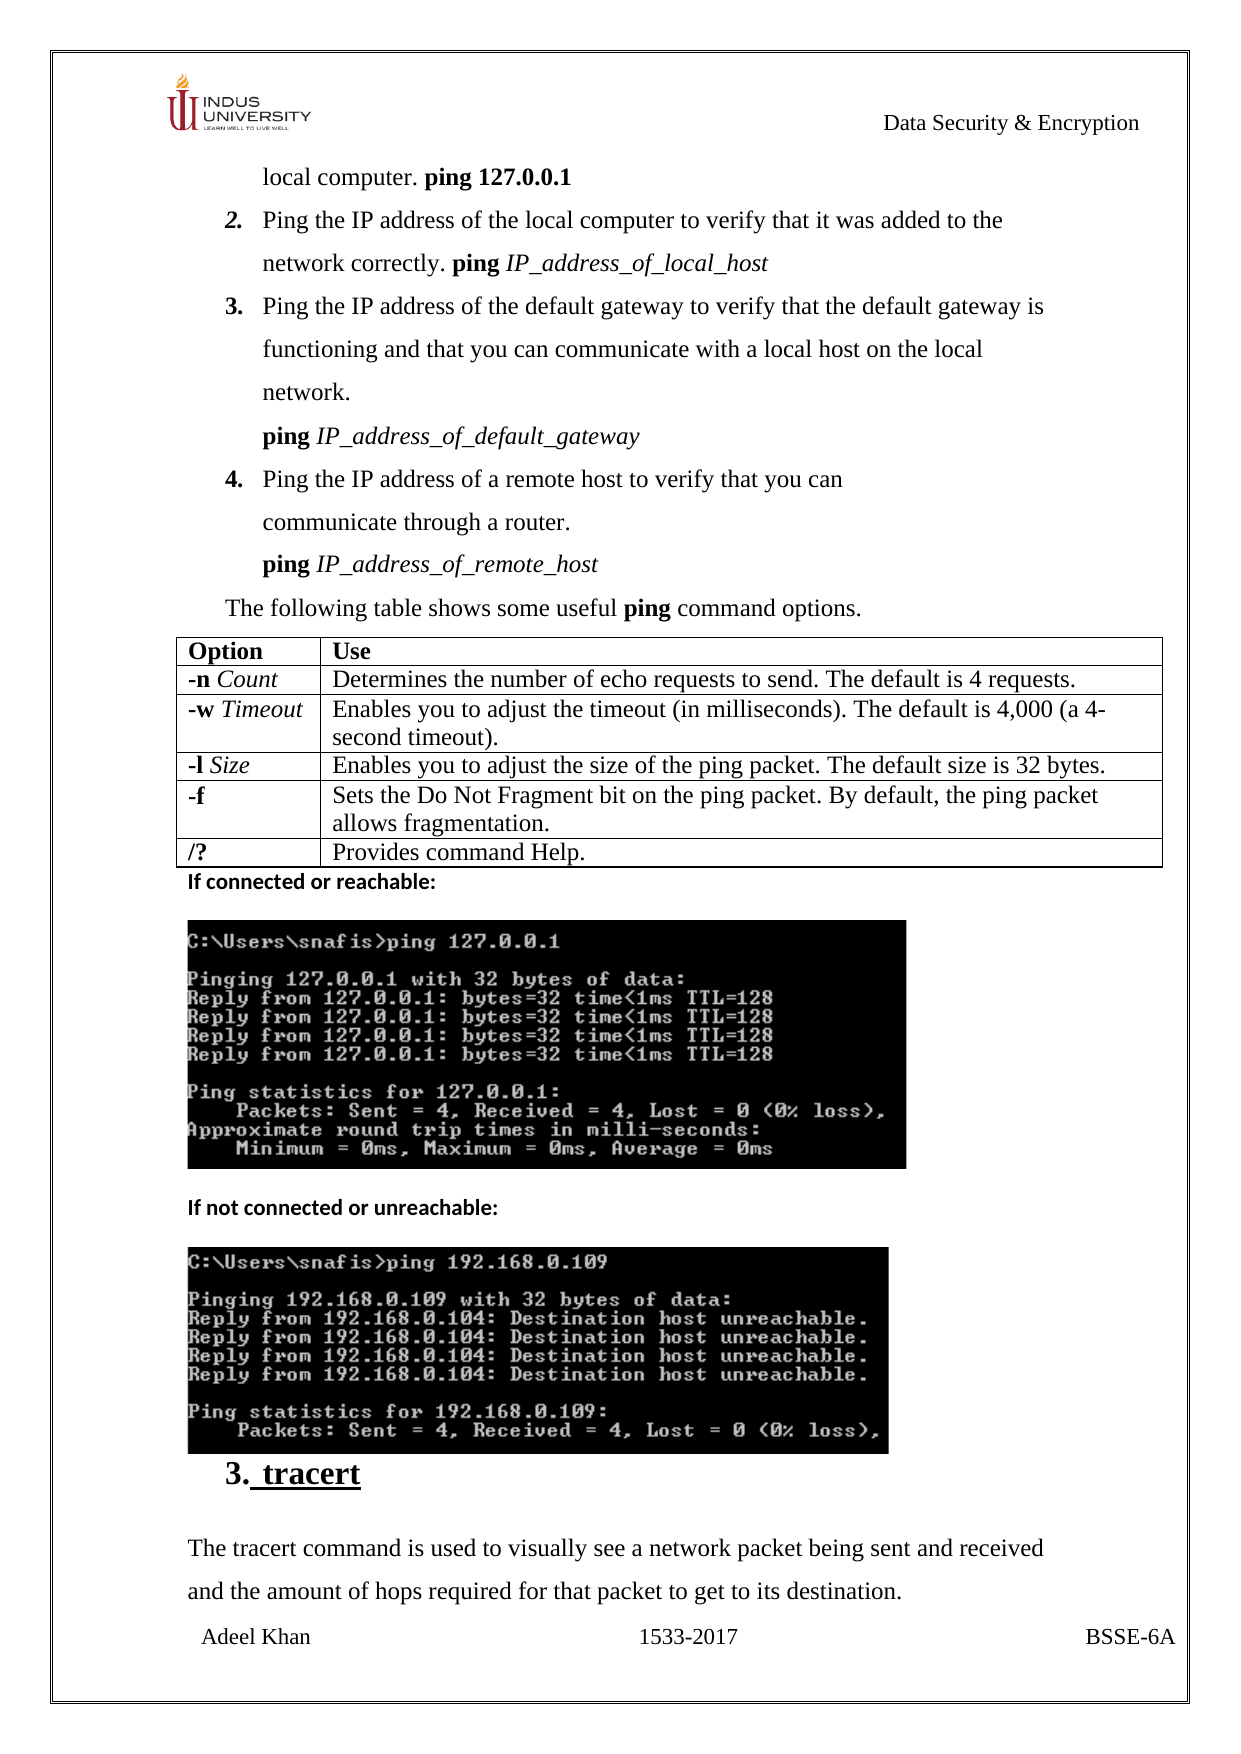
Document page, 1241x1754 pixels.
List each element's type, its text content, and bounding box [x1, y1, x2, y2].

list Ping the IP address of the local computer to verify that it was added to the network correctly. ping IP_address_of_local_host [225, 205, 1003, 277]
table_cell /? [177, 839, 320, 866]
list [225, 162, 1042, 191]
text If not connected or unreachable: [187, 1193, 1176, 1221]
picture [164, 73, 317, 131]
table_cell -w Timeout [177, 695, 320, 752]
table_header Option [177, 638, 320, 665]
list Ping the IP address of a remote host to verify that you can communicate through a router. [225, 464, 984, 536]
table_cell Determines the number of echo requests to send. The default is 4 requests. [321, 666, 1162, 694]
picture [187, 920, 907, 1169]
table_cell -l Size [177, 753, 320, 780]
text ping IP_address_of_remote_host [262, 550, 1176, 579]
table_cell -n Count [177, 666, 320, 694]
text If connected or reachable: [187, 867, 1176, 895]
list Ping the IP address of the default gateway to verify that the default gateway is functioning and that you can communicate with a local host on the local network. [225, 291, 1044, 406]
table_cell Enables you to adjust the timeout (in milliseconds). The default is 4,000 (a 4- second timeout). [321, 695, 1162, 752]
table_cell Enables you to adjust the size of the ping packet. The default size is 32 bytes. [321, 753, 1162, 780]
table_cell -f [177, 781, 320, 838]
picture [187, 1247, 889, 1454]
text The following table shows some useful ping command options. [225, 593, 1176, 622]
table_cell Sets the Do Not Fragment bit on the ping packet. By default, the ping packet allows fragmentation. [321, 781, 1162, 838]
table_cell Provides command Help. [321, 839, 1162, 866]
text The tracert command is used to visually see a network packet being sent and received and the amount of hops required for that packet to get to its destination. [187, 1533, 1048, 1605]
text ping IP_address_of_default_gateway [262, 421, 1176, 449]
table_header Use [321, 638, 1162, 665]
